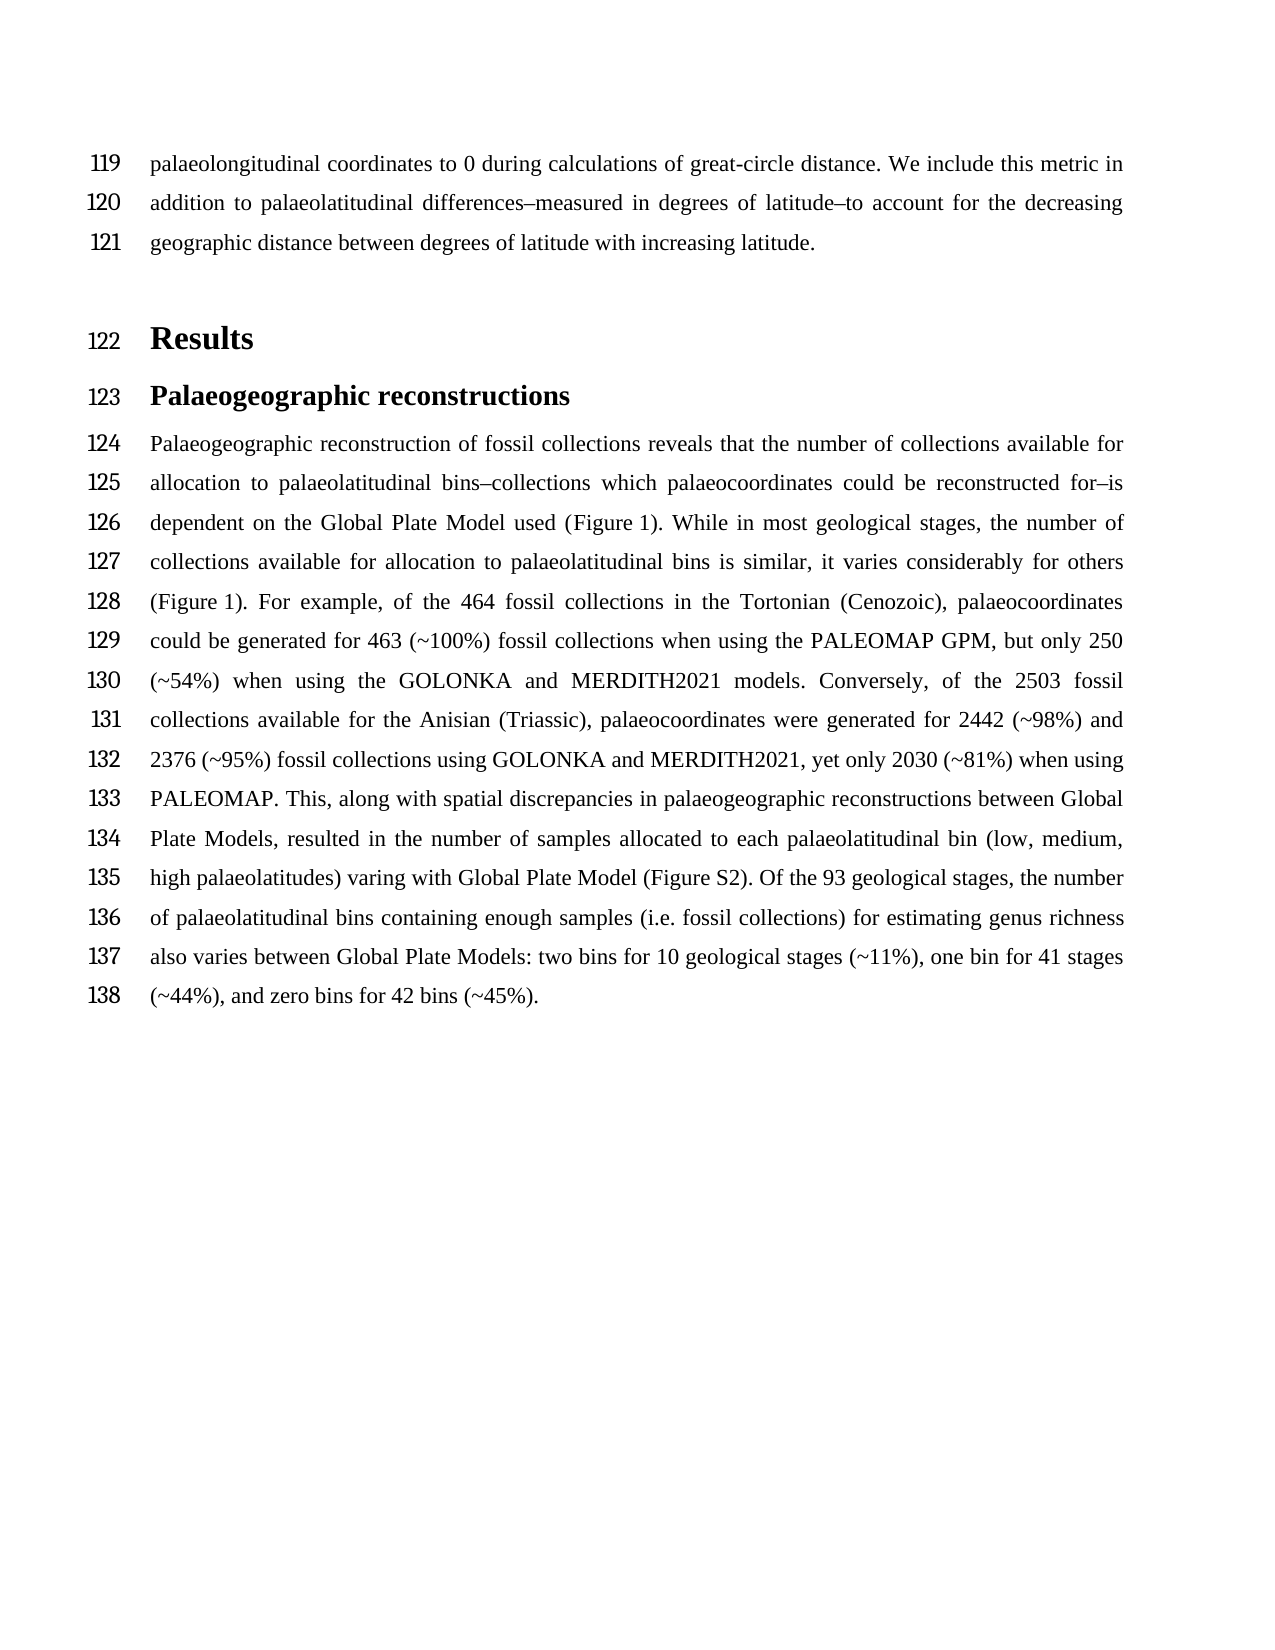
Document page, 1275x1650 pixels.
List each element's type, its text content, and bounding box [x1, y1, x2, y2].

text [150, 150, 1125, 255]
subtitle Results [150, 318, 1125, 357]
subtitle Palaeogeographic reconstructions [150, 378, 1125, 411]
text Palaeogeographic reconstruction of fossil collections reveals that the number of collections available for allocation to palaeolatitudinal bins–collections which palaeocoordinates could be reconstructed for–is dependent on the Global Plate Model used (Figure 1). While in most geological stages, the number of collections available for allocation to palaeolatitudinal bins is similar, it varies considerably for others (Figure 1). For example, of the 464 fossil collections in the Tortonian (Cenozoic), palaeocoordinates could be generated for 463 (~100%) fossil collections when using the PALEOMAP GPM, but only 250 (~54%) when using the GOLONKA and MERDITH2021 models. Conversely, of the 2503 fossil collections available for the Anisian (Triassic), palaeocoordinates were generated for 2442 (~98%) and 2376 (~95%) fossil collections using GOLONKA and MERDITH2021, yet only 2030 (~81%) when using PALEOMAP. This, along with spatial discrepancies in palaeogeographic reconstructions between Global Plate Models, resulted in the number of samples allocated to each palaeolatitudinal bin (low, medium, high palaeolatitudes) varing with Global Plate Model (Figure S2). Of the 93 geological stages, the number of palaeolatitudinal bins containing enough samples (i.e. fossil collections) for estimating genus richness also varies between Global Plate Models: two bins for 10 geological stages (~11%), one bin for 41 stages (~44%), and zero bins for 42 bins (~45%). [150, 430, 1125, 1009]
